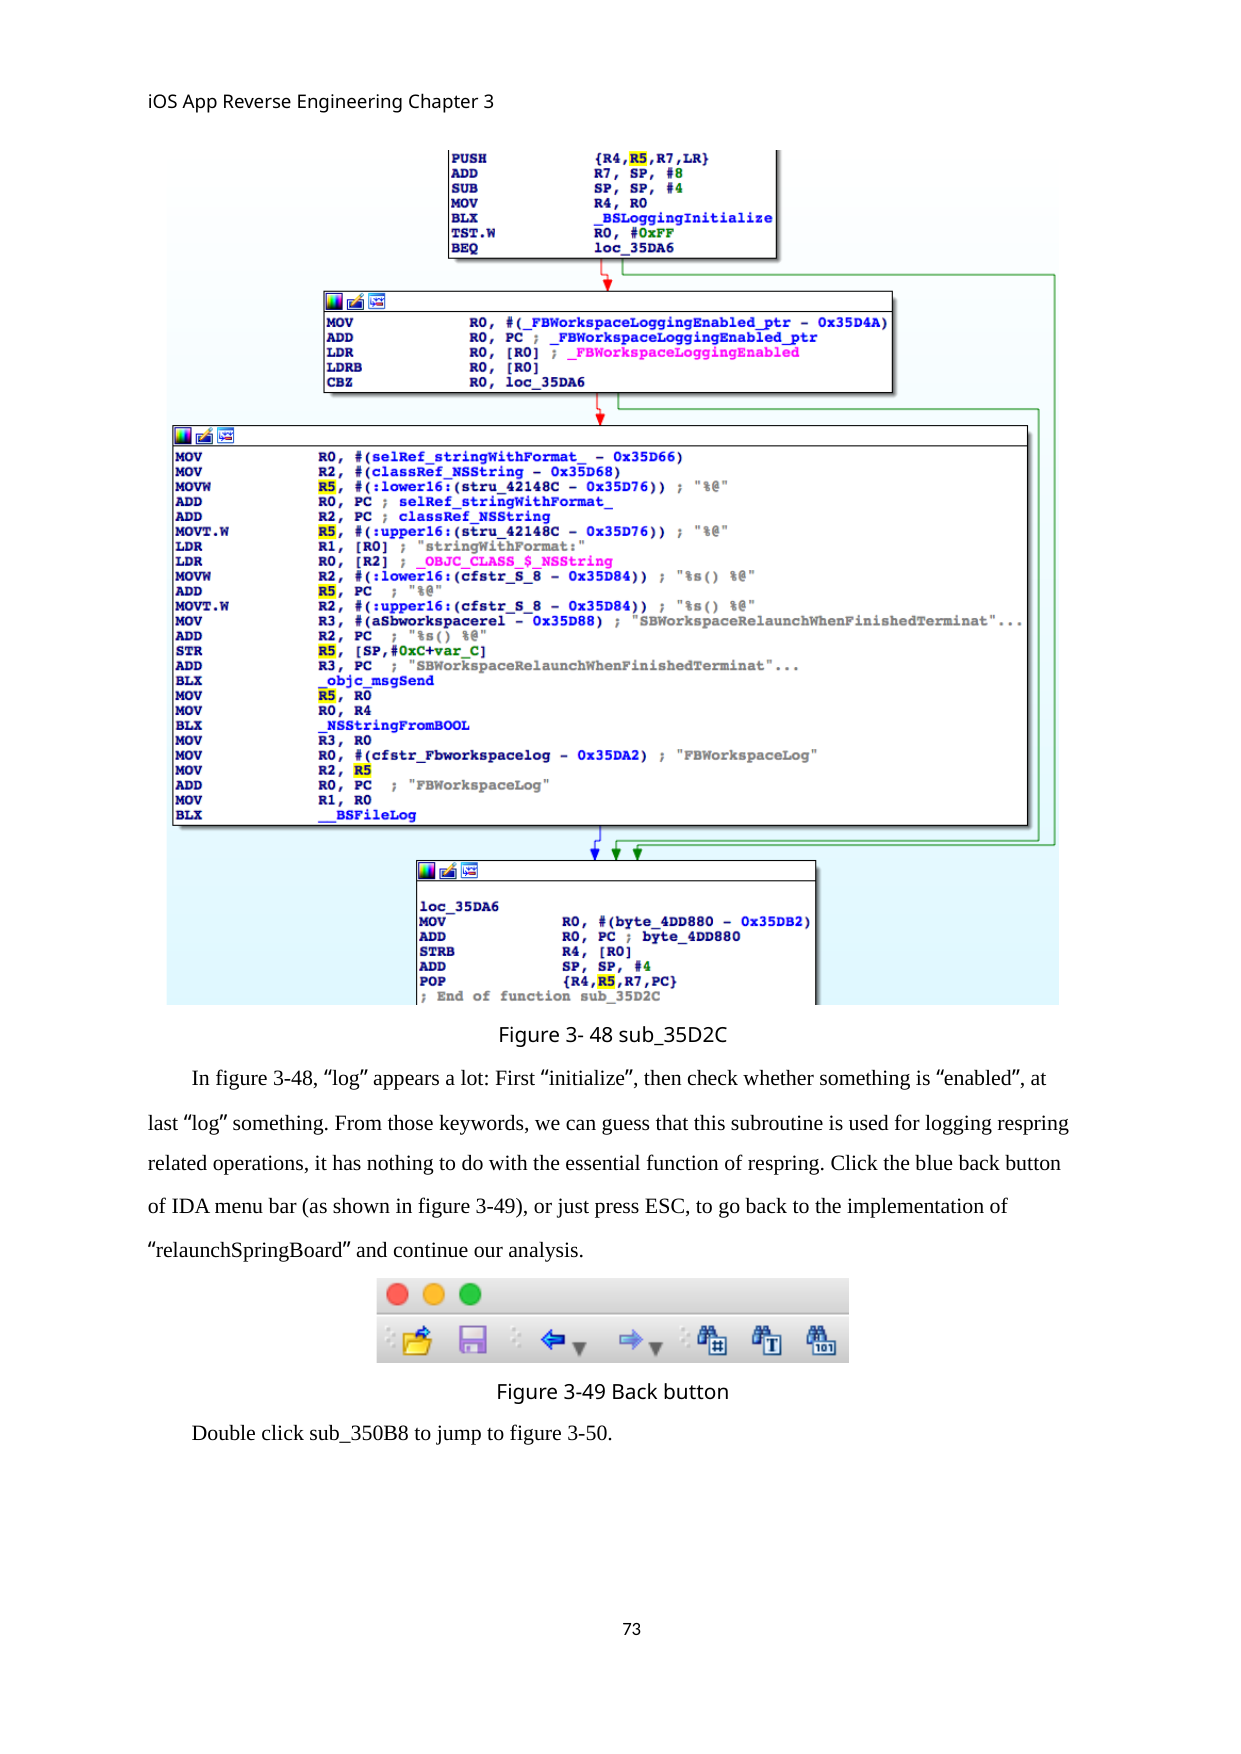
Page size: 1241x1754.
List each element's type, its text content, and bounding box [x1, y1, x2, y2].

text In figure 3-48, “log” appears a lot: First “initialize”, then check whether something is “enabled”, at last “log” something. From those keywords, we can guess that this subroutine is used for logging respring related operations, it has nothing to do with the essential function of respring. Click the blue back button of IDA menu bar (as shown in figure 3-49), or just press ESC, to go back to the implementation of “relaunchSpringBoard” and continue our analysis. [148, 1062, 1078, 1264]
picture [166, 150, 1059, 1005]
text Double click sub_350B8 to jump to figure 3-50. [148, 1420, 1078, 1445]
picture [376, 1278, 849, 1363]
text Figure 3- 48 sub_35D2C [148, 1020, 1078, 1048]
text Figure 3-49 Back button [148, 1377, 1078, 1406]
